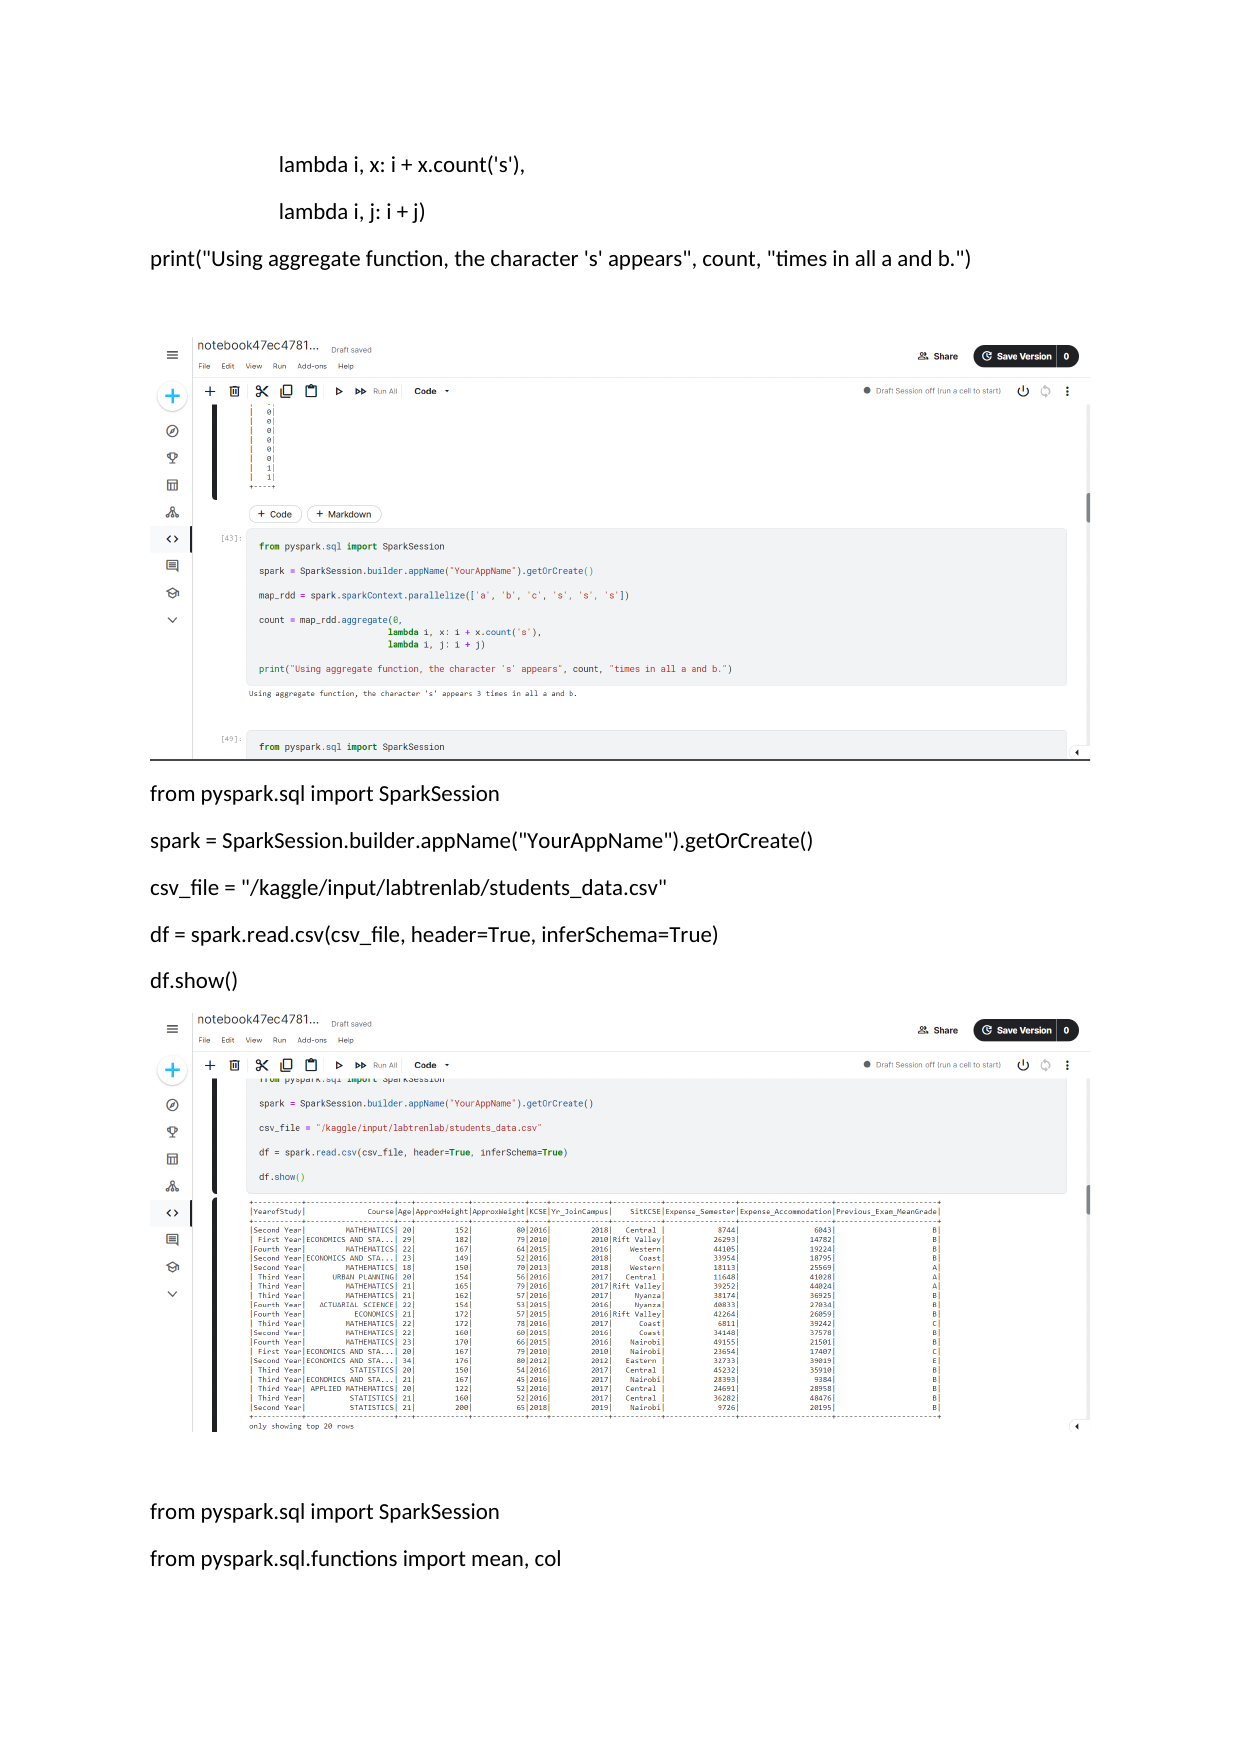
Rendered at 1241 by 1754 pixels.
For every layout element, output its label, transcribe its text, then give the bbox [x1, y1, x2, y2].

text lambda i, x: i + x.count('s'), [150, 150, 1090, 178]
text print("Using aggregate function, the character 's' appears", count, "times in all a and b.") [150, 244, 1090, 272]
text df = spark.read.csv(csv_file, header=True, inferSchema=True) [150, 920, 1090, 948]
text from pyspark.sql import SparkSession [150, 1497, 1090, 1525]
text df.show() [150, 967, 1090, 995]
text csv_file = "/kaggle/input/labtrenlab/students_data.csv" [150, 873, 1090, 901]
text from pyspark.sql import SparkSession [150, 779, 1090, 807]
text spark = SparkSession.builder.appName("YourAppName").getOrCreate() [150, 826, 1090, 854]
picture [150, 337, 1091, 761]
text from pyspark.sql.functions import mean, col [150, 1544, 1090, 1572]
text lambda i, j: i + j) [150, 197, 1090, 225]
picture [150, 1013, 1091, 1432]
